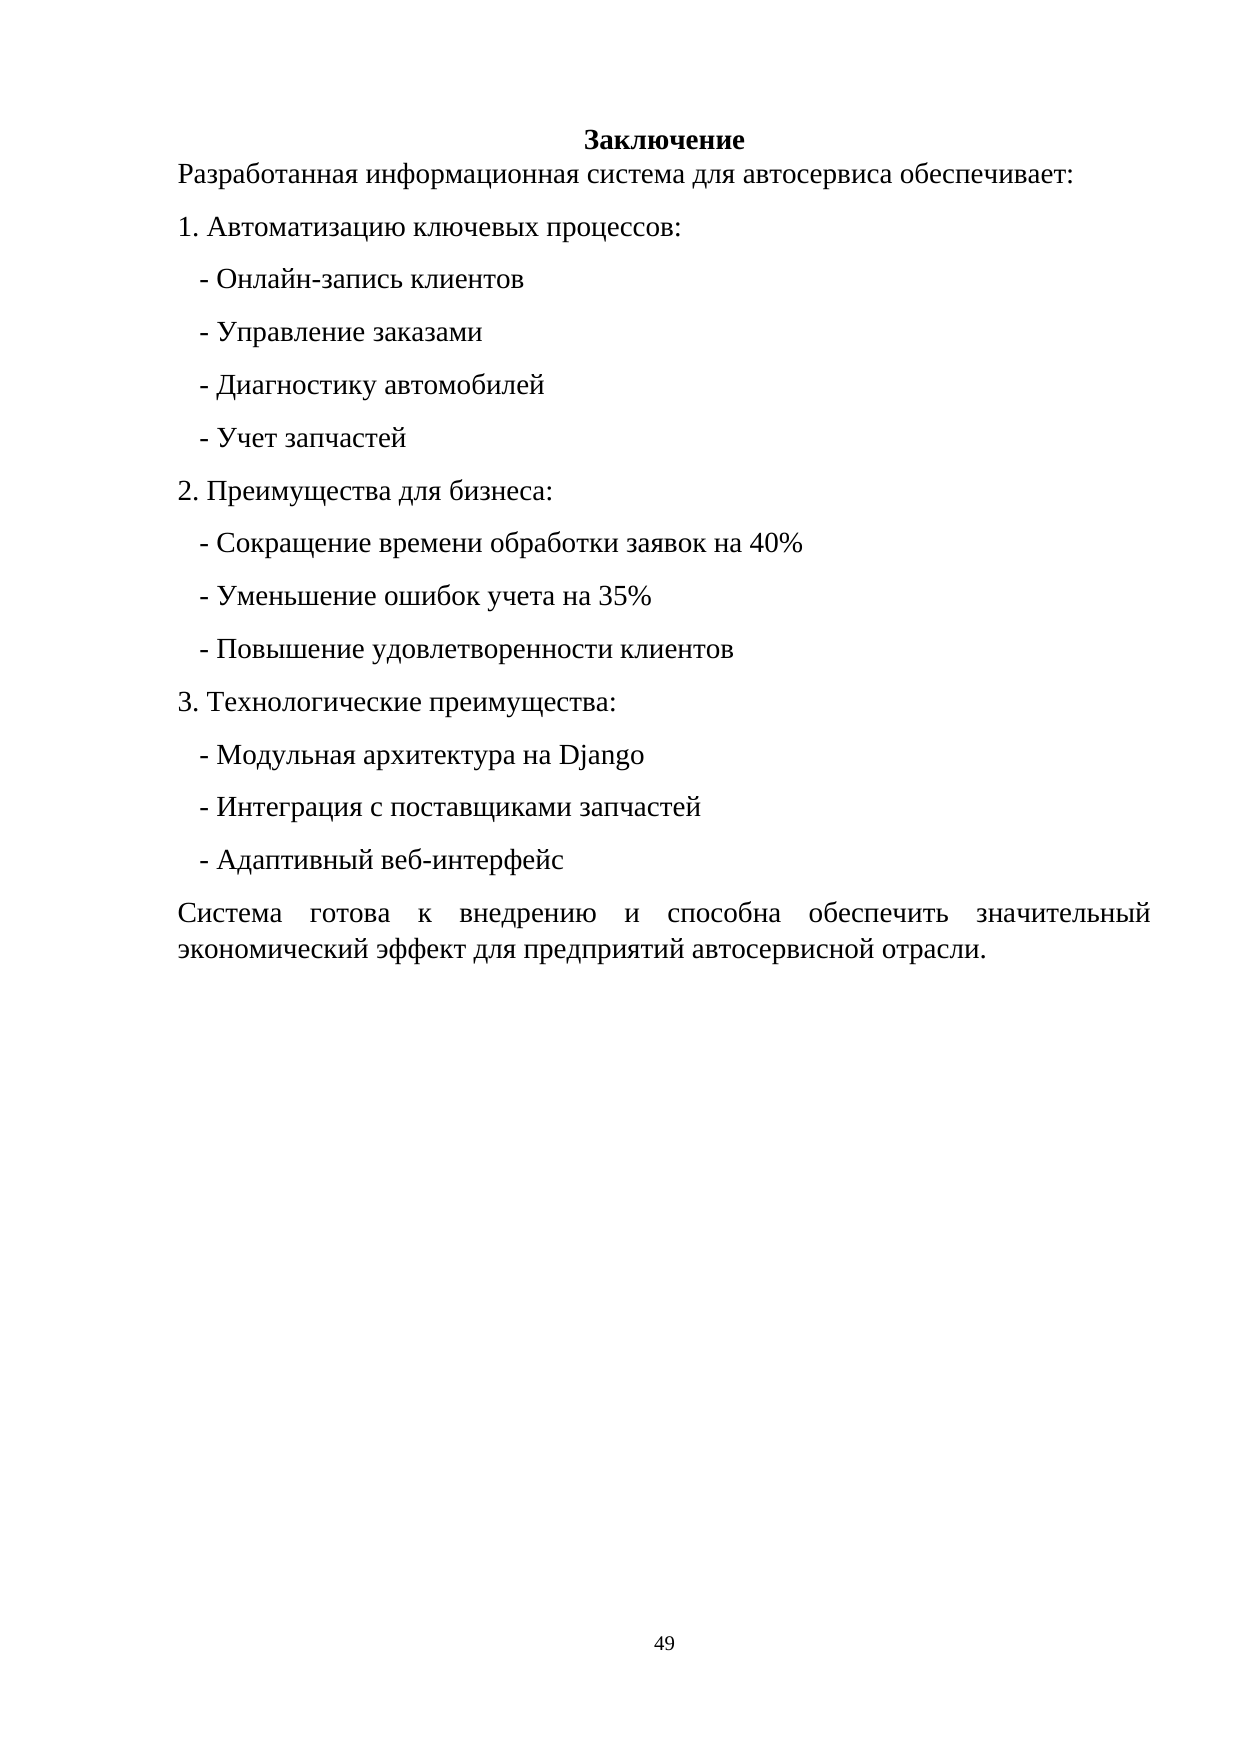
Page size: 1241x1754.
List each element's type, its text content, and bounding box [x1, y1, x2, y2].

text - Адаптивный веб-интерфейс [177, 842, 1152, 876]
text 2. Преимущества для бизнеса: [177, 473, 1152, 506]
text Разработанная информационная система для автосервиса обеспечивает: [177, 156, 1152, 189]
text 1. Автоматизацию ключевых процессов: [177, 209, 1152, 242]
text - Диагностику автомобилей [177, 367, 1152, 401]
text - Сокращение времени обработки заявок на 40% [177, 526, 1152, 559]
text - Управление заказами [177, 314, 1152, 348]
text - Интеграция с поставщиками запчастей [177, 789, 1152, 823]
text - Модульная архитектура на Django [177, 737, 1152, 770]
text Система готова к внедрению и способна обеспечить значительный экономический эффект для предприятий автосервисной отрасли. [177, 895, 1152, 965]
text - Уменьшение ошибок учета на 35% [177, 578, 1152, 612]
subtitle Заключение [177, 122, 1152, 156]
text - Повышение удовлетворенности клиентов [177, 631, 1152, 665]
text - Онлайн-запись клиентов [177, 261, 1152, 295]
text 3. Технологические преимущества: [177, 684, 1152, 717]
text - Учет запчастей [177, 420, 1152, 453]
